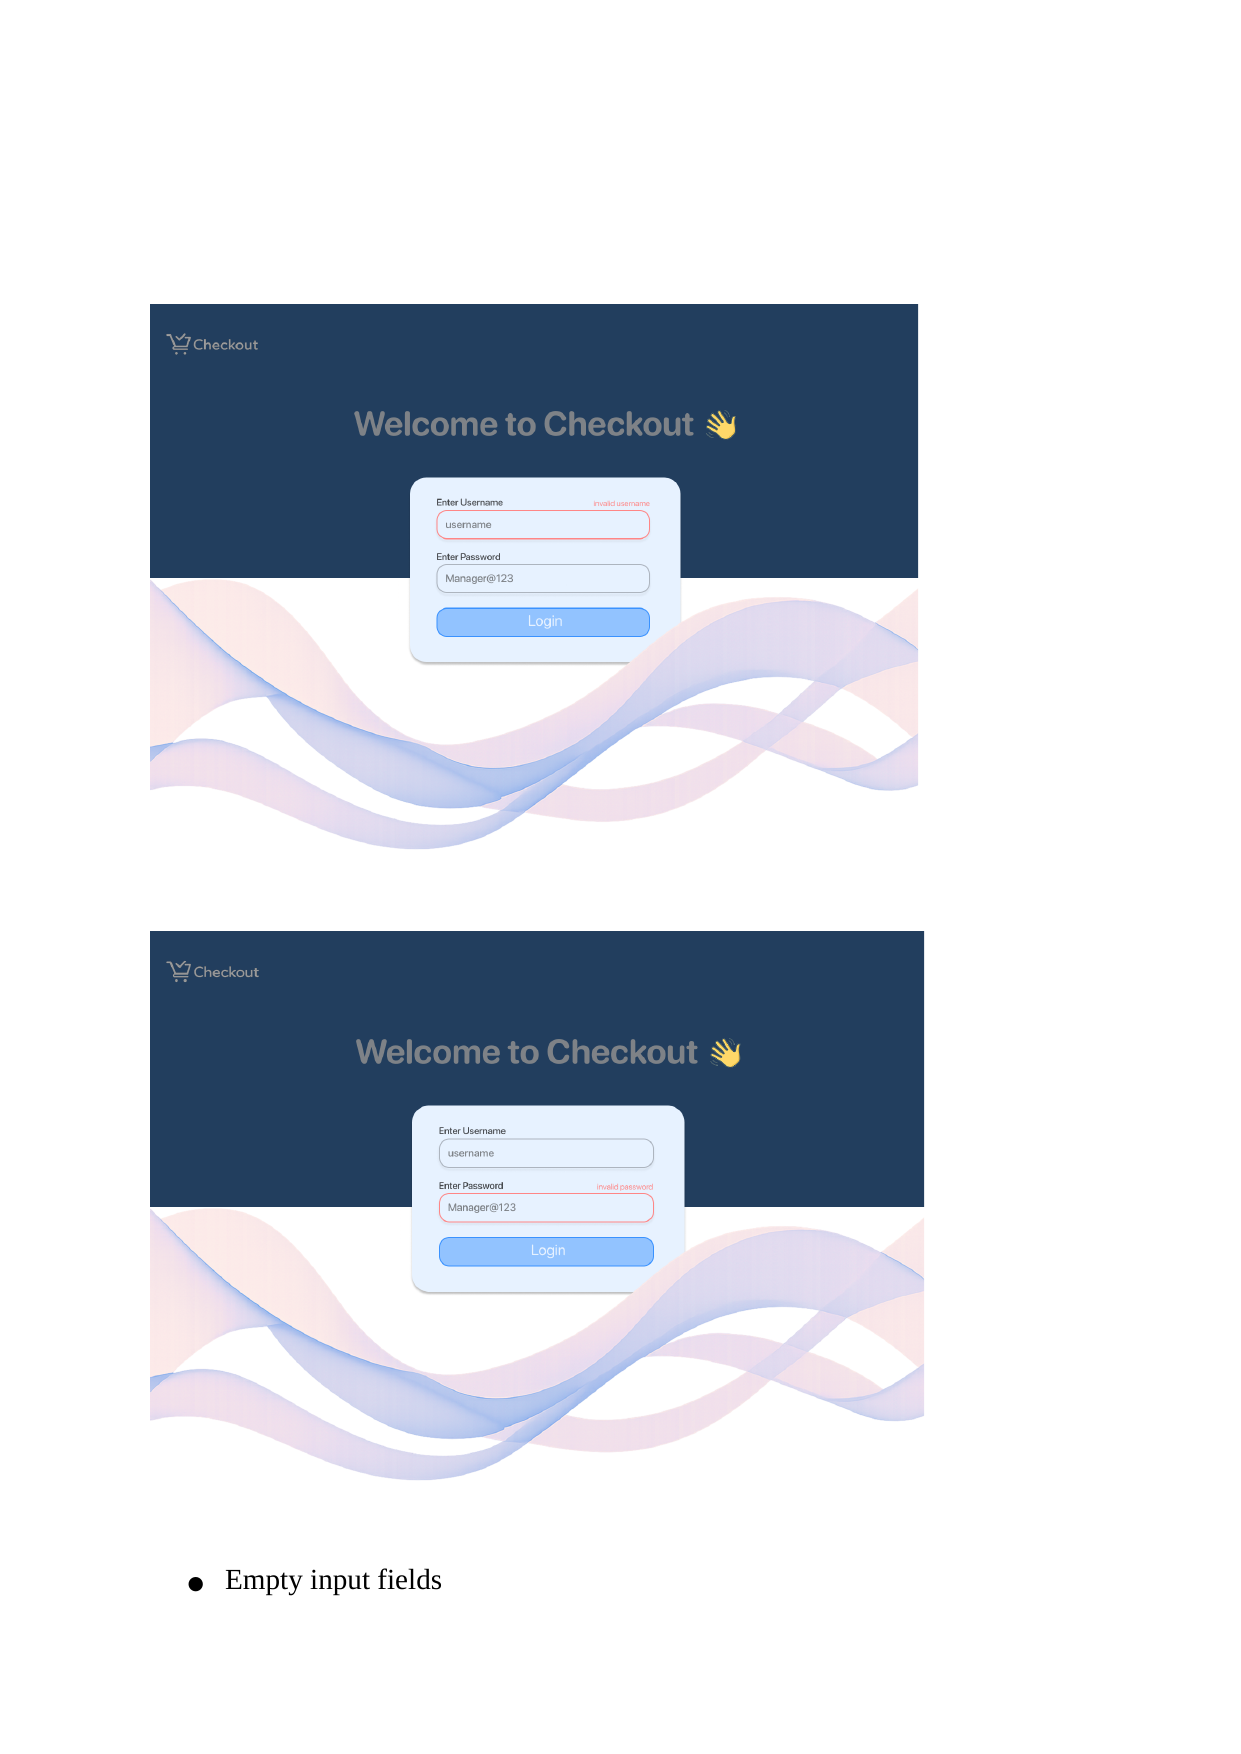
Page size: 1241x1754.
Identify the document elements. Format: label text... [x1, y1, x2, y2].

list Empty input fields [187, 1562, 1090, 1596]
picture [150, 304, 919, 851]
picture [150, 931, 925, 1482]
